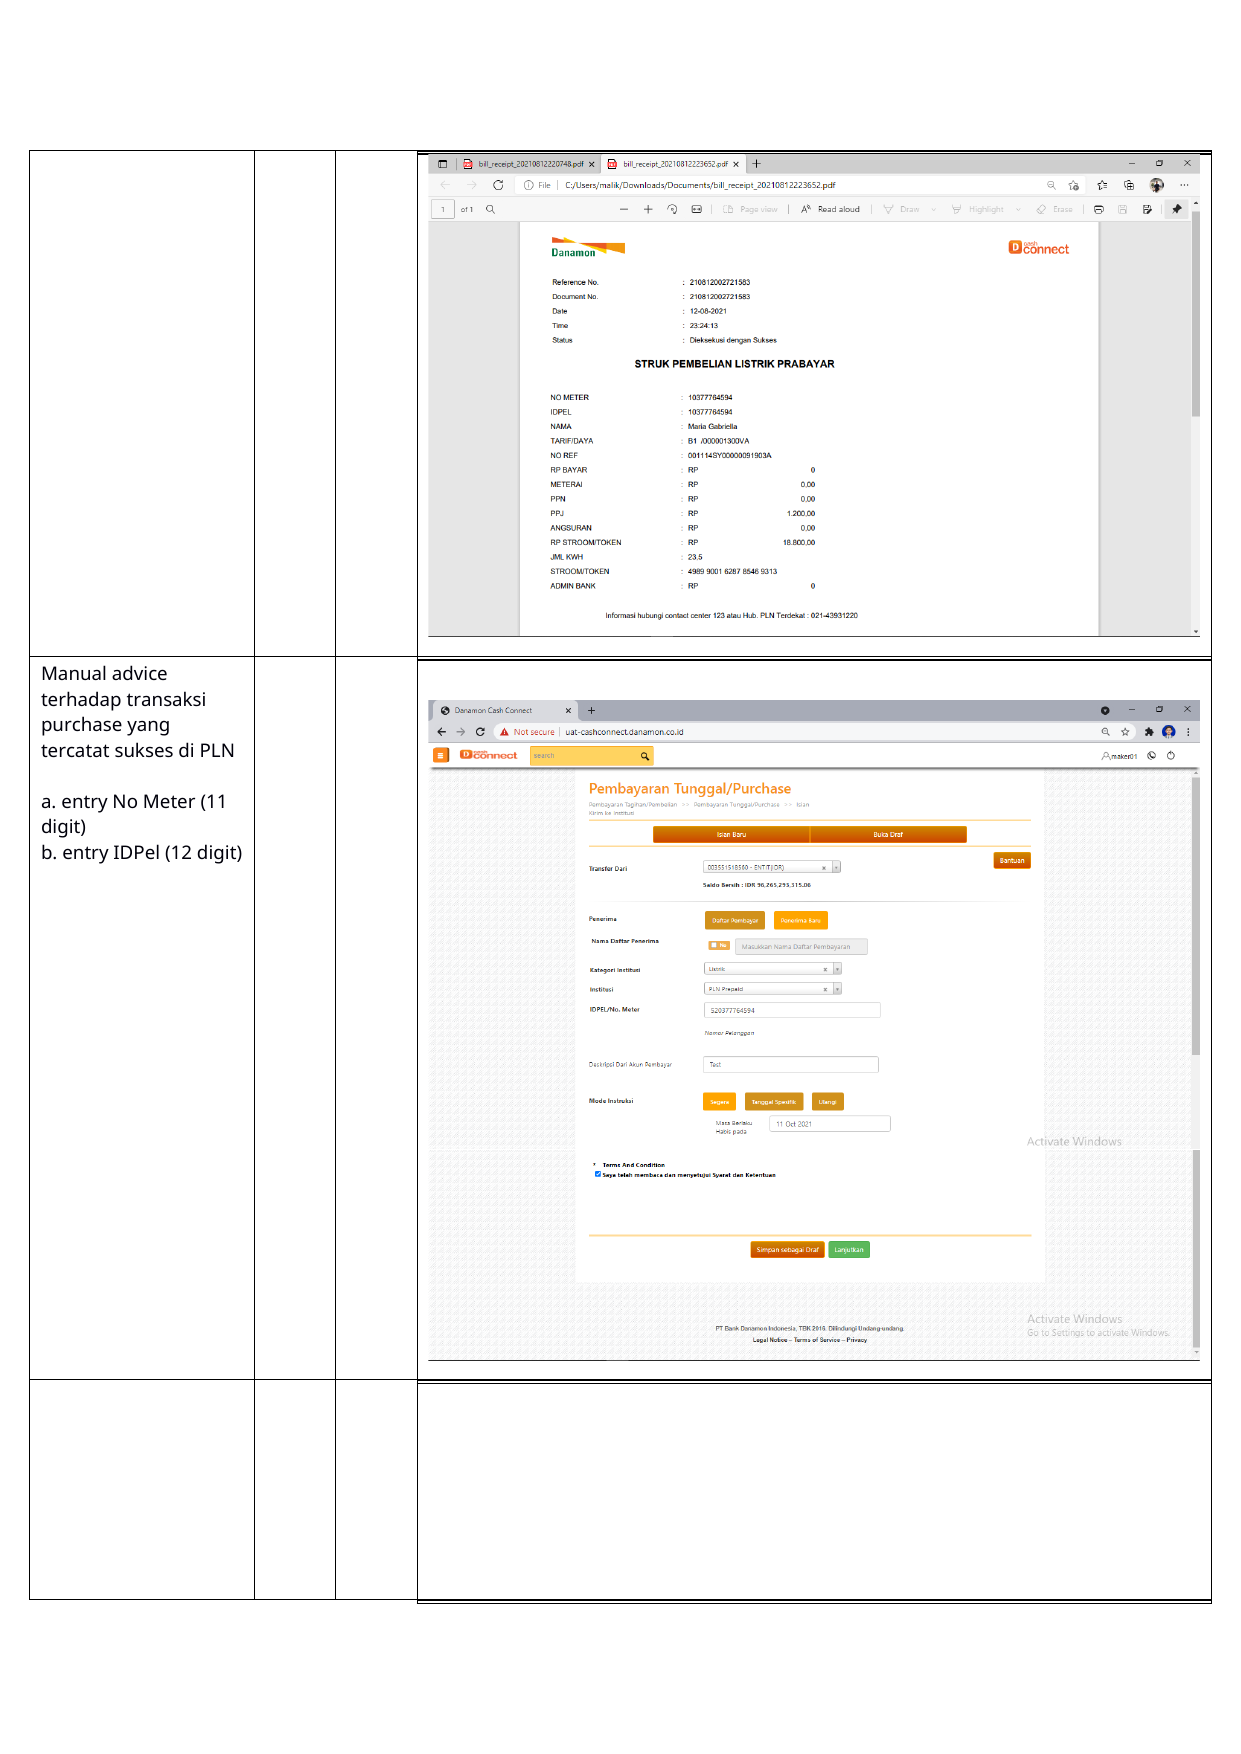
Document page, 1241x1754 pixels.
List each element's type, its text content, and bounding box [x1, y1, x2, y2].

table_cell [30, 1380, 254, 1599]
table_cell [418, 661, 1211, 1379]
table_cell [418, 155, 1211, 656]
picture [428, 1150, 1200, 1361]
table_cell Manual advice terhadap transaksi purchase yang tercatat sukses di PLN a. entry No Meter (11 digit) b. entry IDPel (12 digit) [30, 657, 254, 1379]
table_cell [255, 1380, 335, 1599]
picture [428, 700, 1200, 1149]
table_cell [30, 151, 254, 656]
picture [428, 154, 1200, 637]
table_cell [418, 1384, 1211, 1599]
table_cell [336, 151, 417, 656]
table_cell [255, 151, 335, 656]
table_cell [336, 1380, 417, 1599]
table_cell [336, 657, 417, 1379]
table_cell [255, 657, 335, 1379]
